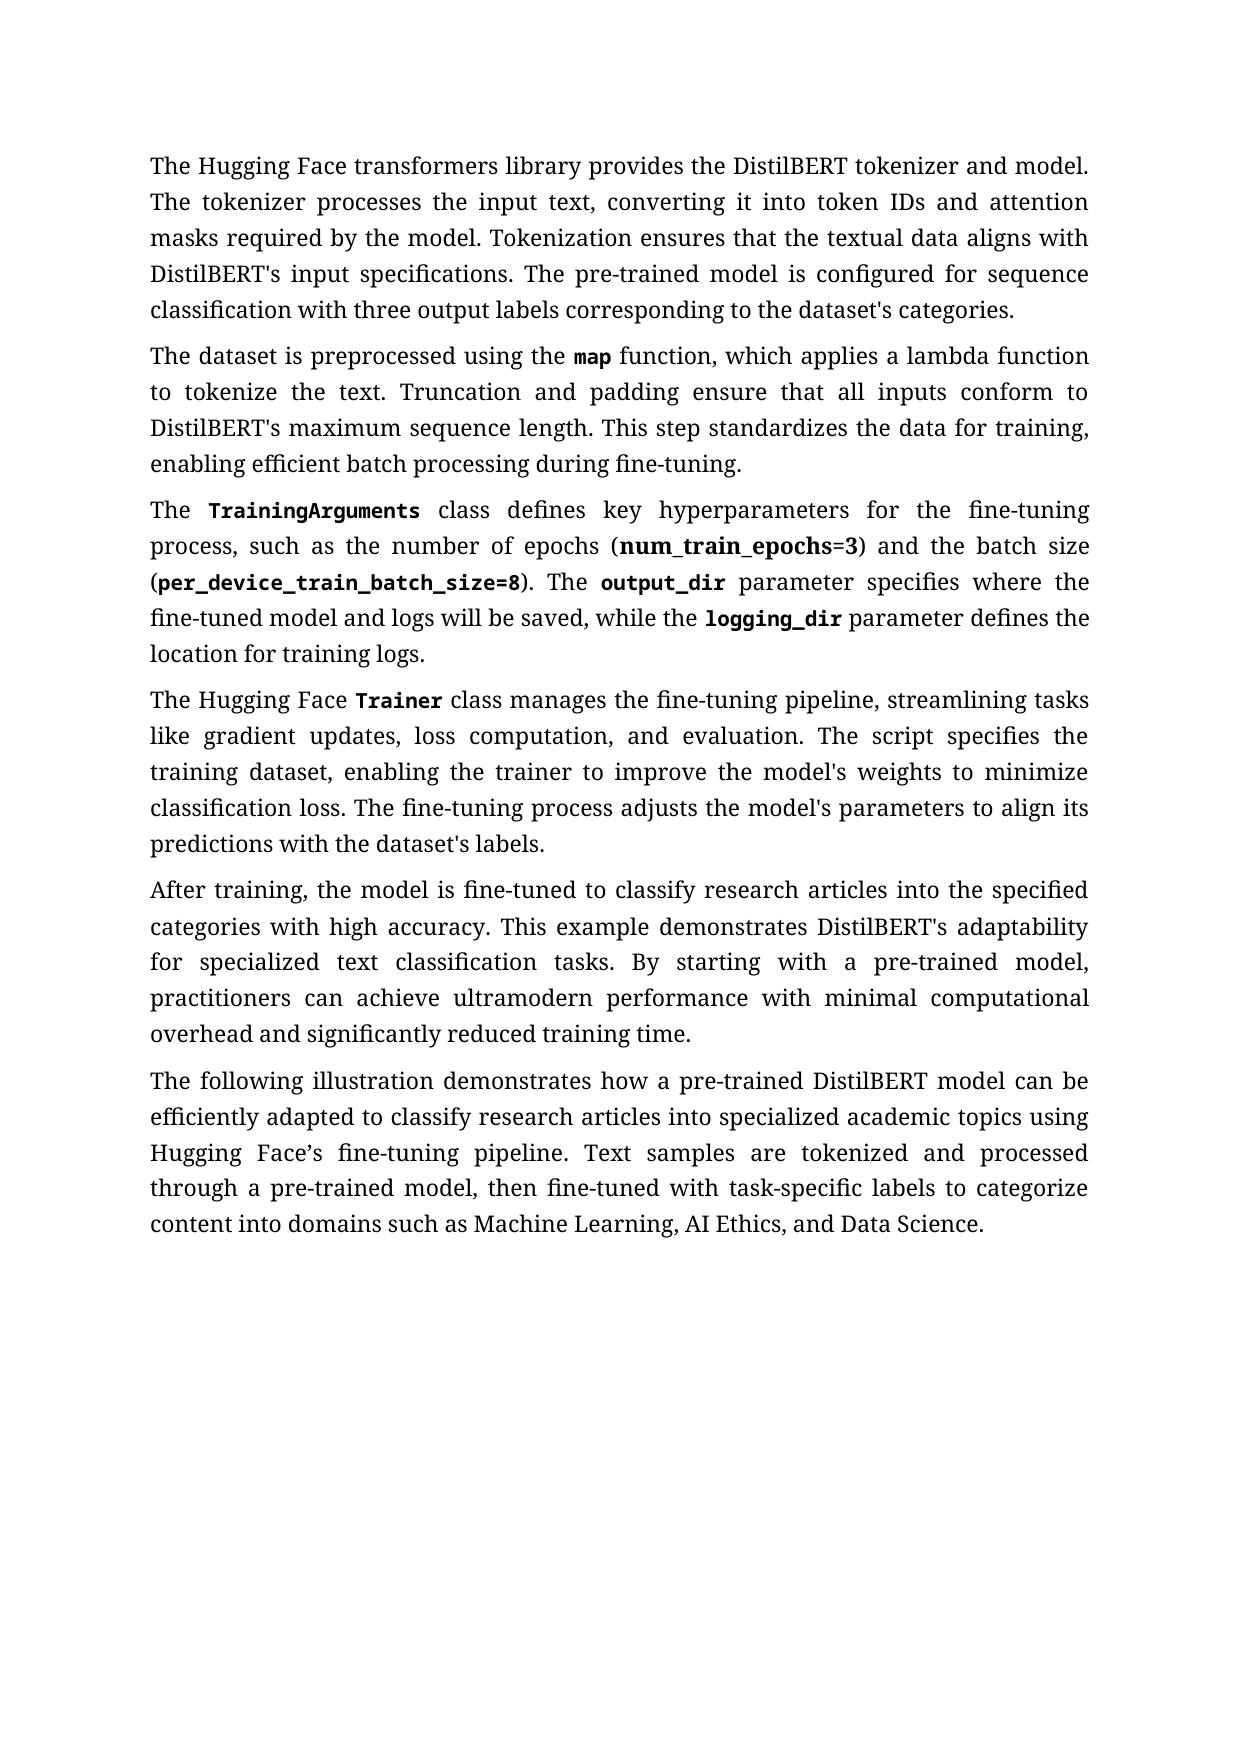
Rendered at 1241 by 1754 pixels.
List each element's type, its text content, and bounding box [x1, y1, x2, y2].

text The dataset is preprocessed using the map function, which applies a lambda function to tokenize the text. Truncation and padding ensure that all inputs conform to DistilBERT's maximum sequence length. This step standardizes the data for training, enabling efficient batch processing during fine-tuning. [150, 340, 1090, 479]
text The Hugging Face Trainer class manages the fine-tuning pipeline, streamlining tasks like gradient updates, loss computation, and evaluation. The script specifies the training dataset, enabling the trainer to improve the model's weights to minimize classification loss. The fine-tuning process adjusts the model's parameters to align its predictions with the dataset's labels. [150, 684, 1090, 859]
text After training, the model is fine-tuned to classify research articles into the specified categories with high accuracy. This example demonstrates DistilBERT's adaptability for specialized text classification tasks. By starting with a pre-trained model, practitioners can achieve ultramodern performance with minimal computational overhead and significantly reduced training time. [150, 874, 1090, 1049]
text The following illustration demonstrates how a pre-trained DistilBERT model can be efficiently adapted to classify research articles into specialized academic topics using Hugging Face’s fine-tuning pipeline. Text samples are tokenized and processed through a pre-trained model, then fine-tuned with task-specific labels to categorize content into domains such as Machine Learning, AI Ethics, and Data Science. [150, 1064, 1090, 1239]
text The Hugging Face transformers library provides the DistilBERT tokenizer and model. The tokenizer processes the input text, converting it into token IDs and attention masks required by the model. Tokenization ensures that the textual data aligns with DistilBERT's input specifications. The pre-trained model is configured for sequence classification with three output labels corresponding to the dataset's categories. [150, 150, 1090, 325]
text The TrainingArguments class defines key hyperparameters for the fine-tuning process, such as the number of epochs (num_train_epochs=3) and the batch size (per_device_train_batch_size=8). The output_dir parameter specifies where the fine-tuned model and logs will be saved, while the logging_dir parameter defines the location for training logs. [150, 494, 1090, 669]
